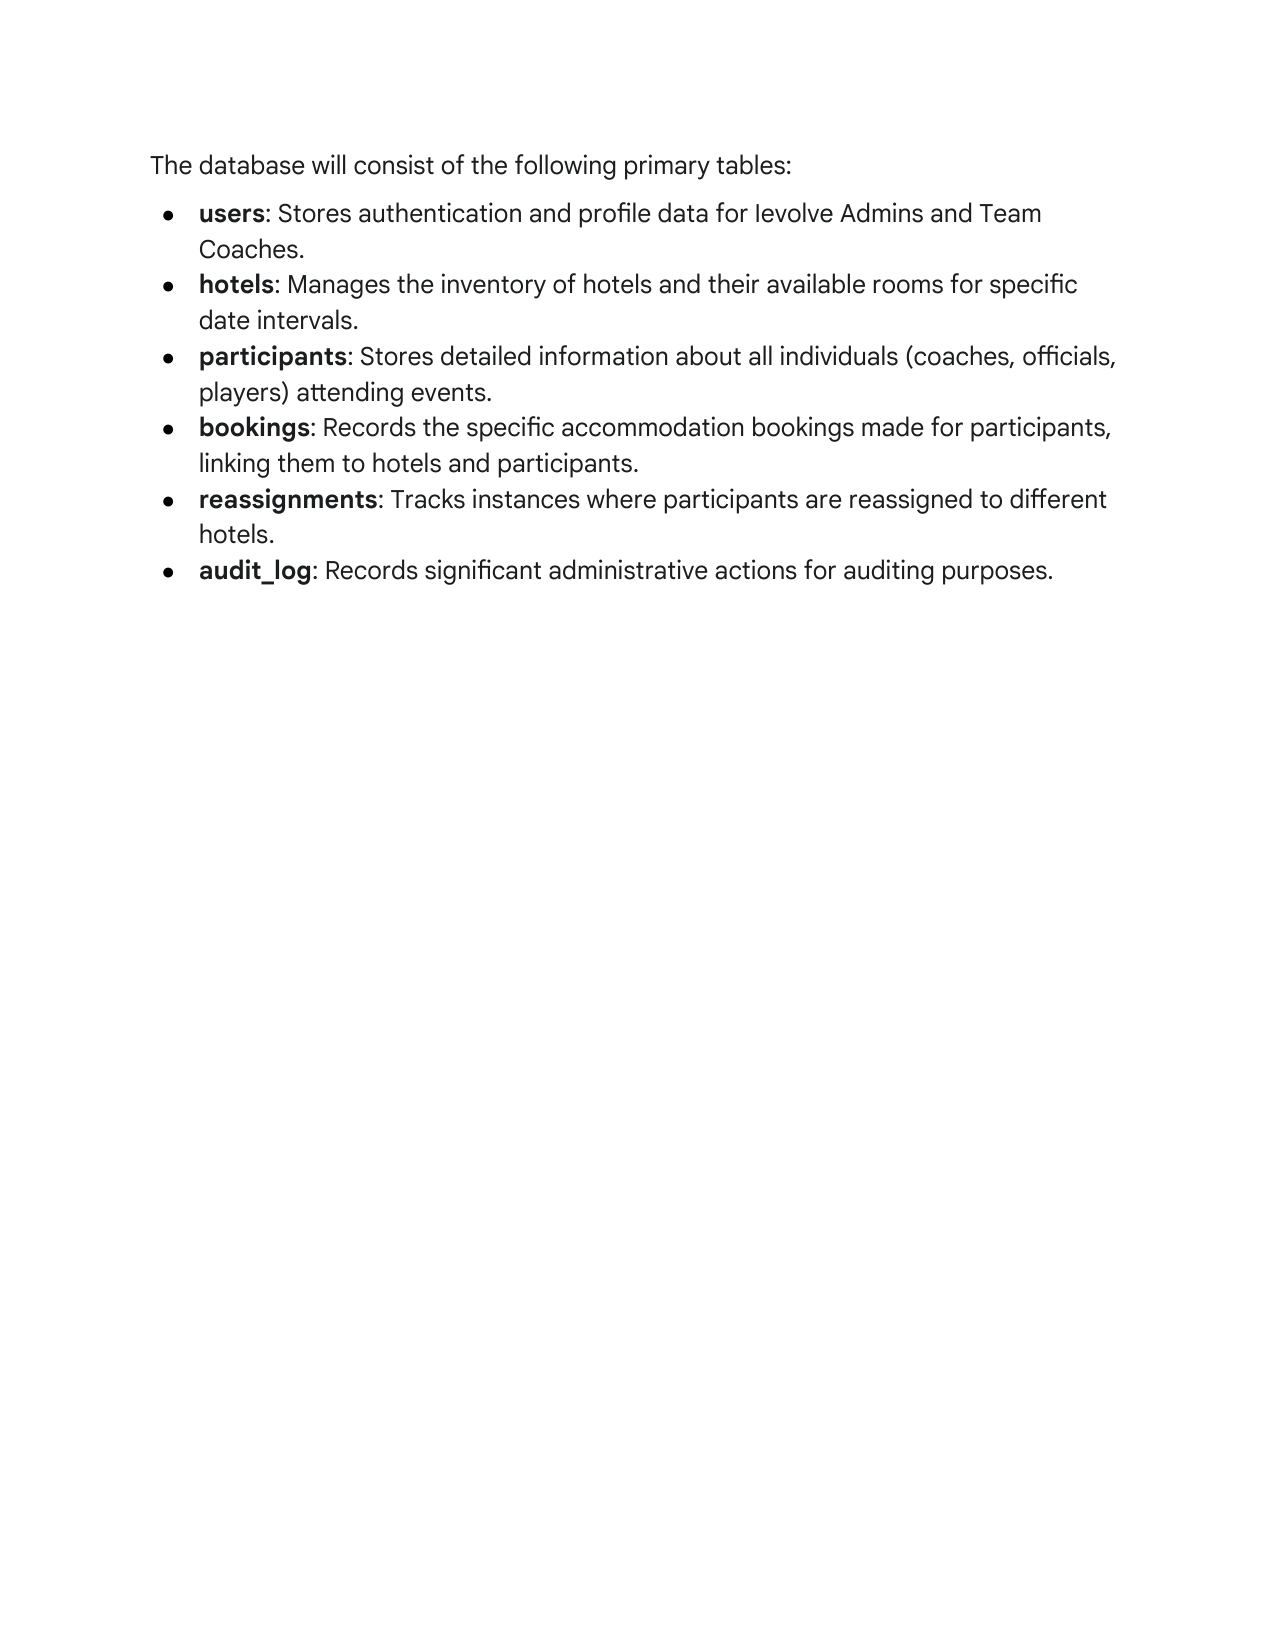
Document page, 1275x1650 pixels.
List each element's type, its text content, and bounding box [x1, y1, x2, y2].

list participants: Stores detailed information about all individuals (coaches, officials, players) attending events. [161, 341, 1125, 408]
list reassignments: Tracks instances where participants are reassigned to different hotels. [161, 484, 1125, 551]
text The database will consist of the following primary tables: [150, 150, 1125, 181]
list audit_log: Records significant administrative actions for auditing purposes. [161, 556, 1125, 587]
list bookings: Records the specific accommodation bookings made for participants, linking them to hotels and participants. [161, 413, 1125, 480]
list hotels: Manages the inventory of hotels and their available rooms for specific date intervals. [161, 270, 1125, 337]
list users: Stores authentication and profile data for Ievolve Admins and Team Coaches. [161, 198, 1125, 265]
